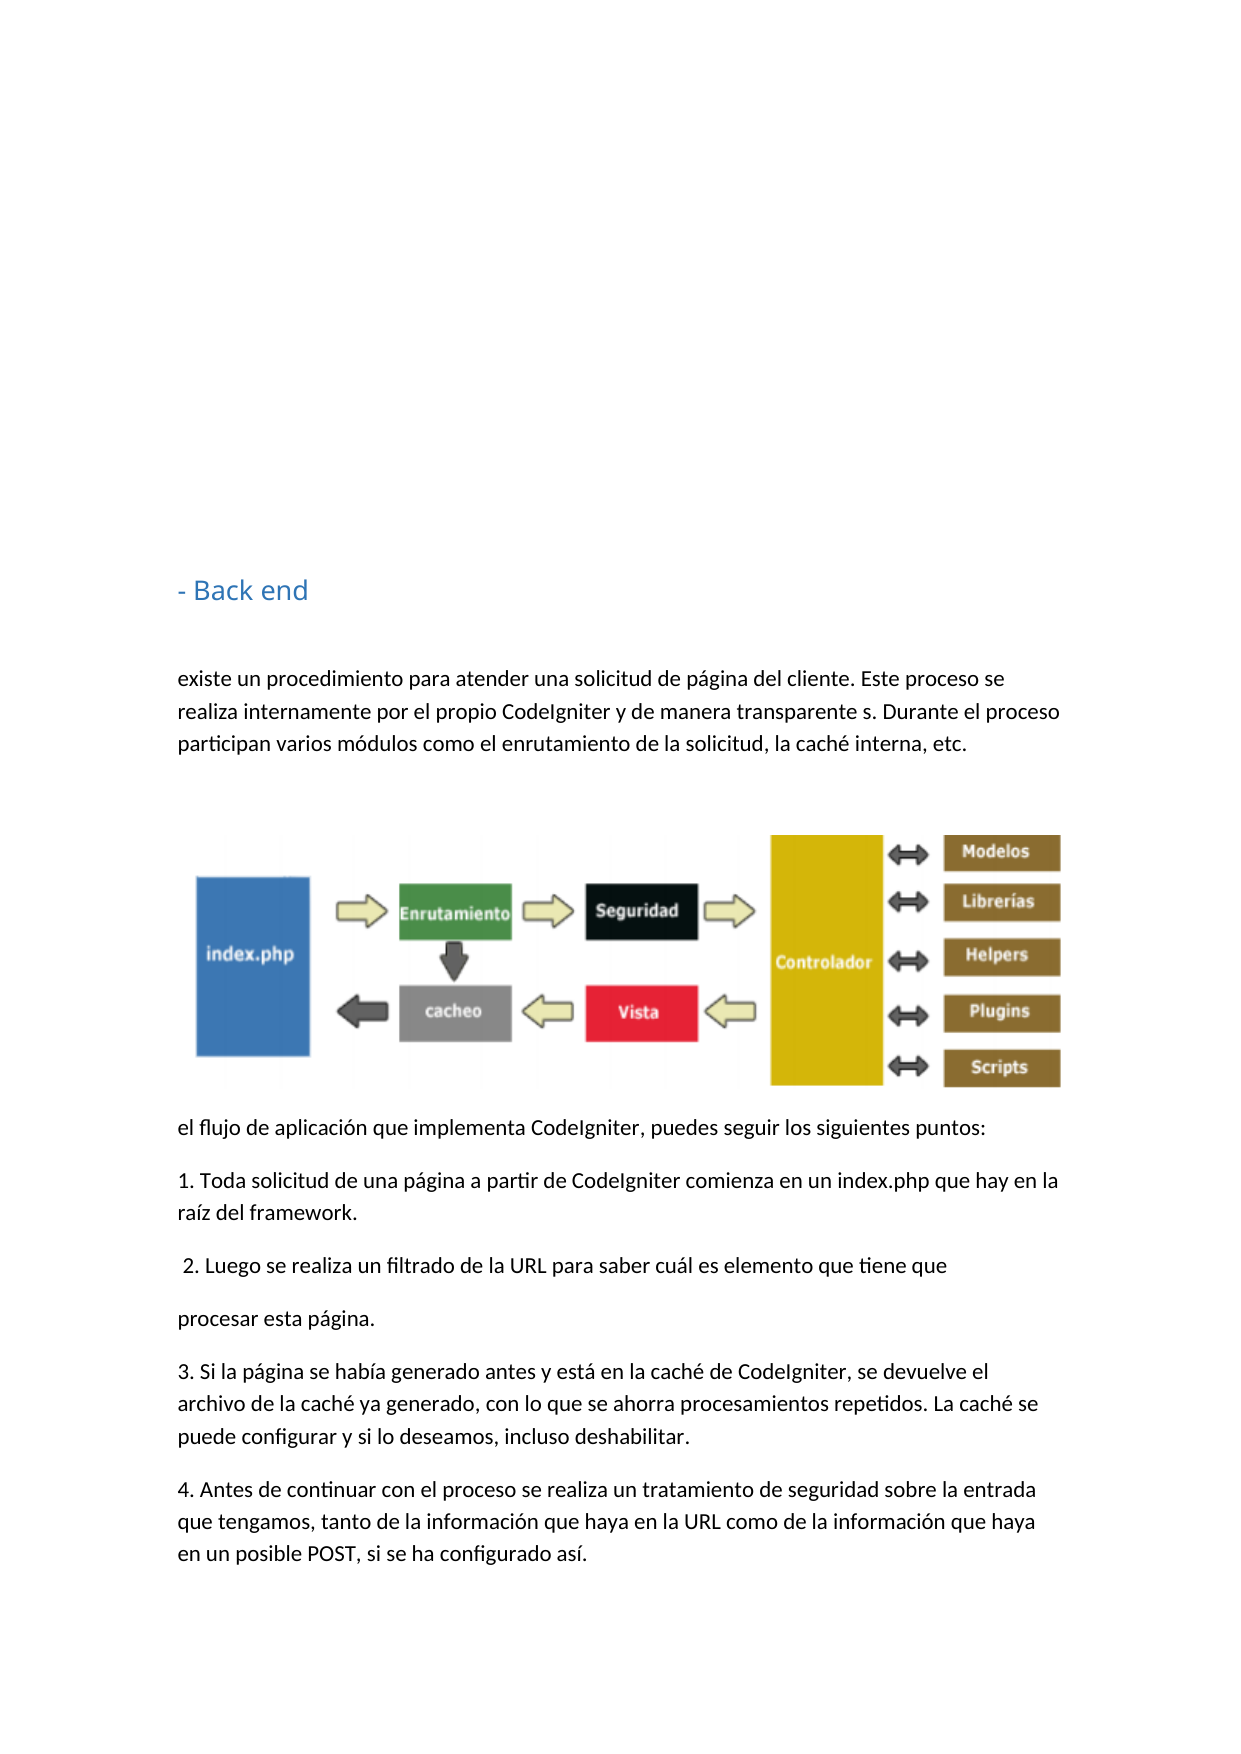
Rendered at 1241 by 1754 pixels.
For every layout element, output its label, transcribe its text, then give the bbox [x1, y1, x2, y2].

text procesar esta página. [177, 1304, 1063, 1332]
text el flujo de aplicación que implementa CodeIgniter, puedes seguir los siguientes puntos: [177, 1113, 1063, 1141]
text 4. Antes de continuar con el proceso se realiza un tratamiento de seguridad sobre la entrada que tengamos, tanto de la información que haya en la URL como de la información que haya en un posible POST, si se ha configurado así. [177, 1475, 1063, 1567]
text 3. Si la página se había generado antes y está en la caché de CodeIgniter, se devuelve el archivo de la caché ya generado, con lo que se ahorra procesamientos repetidos. La caché se puede configurar y si lo deseamos, incluso deshabilitar. [177, 1357, 1063, 1450]
text 1. Toda solicitud de una página a partir de CodeIgniter comienza en un index.php que hay en la raíz del framework. [177, 1166, 1063, 1226]
text 2. Luego se realiza un filtrado de la URL para saber cuál es elemento que tiene que [177, 1251, 1063, 1279]
subtitle - Back end [177, 572, 1063, 609]
picture [177, 835, 1063, 1089]
text existe un procedimiento para atender una solicitud de página del cliente. Este proceso se realiza internamente por el propio CodeIgniter y de manera transparente s. Durante el proceso participan varios módulos como el enrutamiento de la solicitud, la caché interna, etc. [177, 664, 1063, 757]
